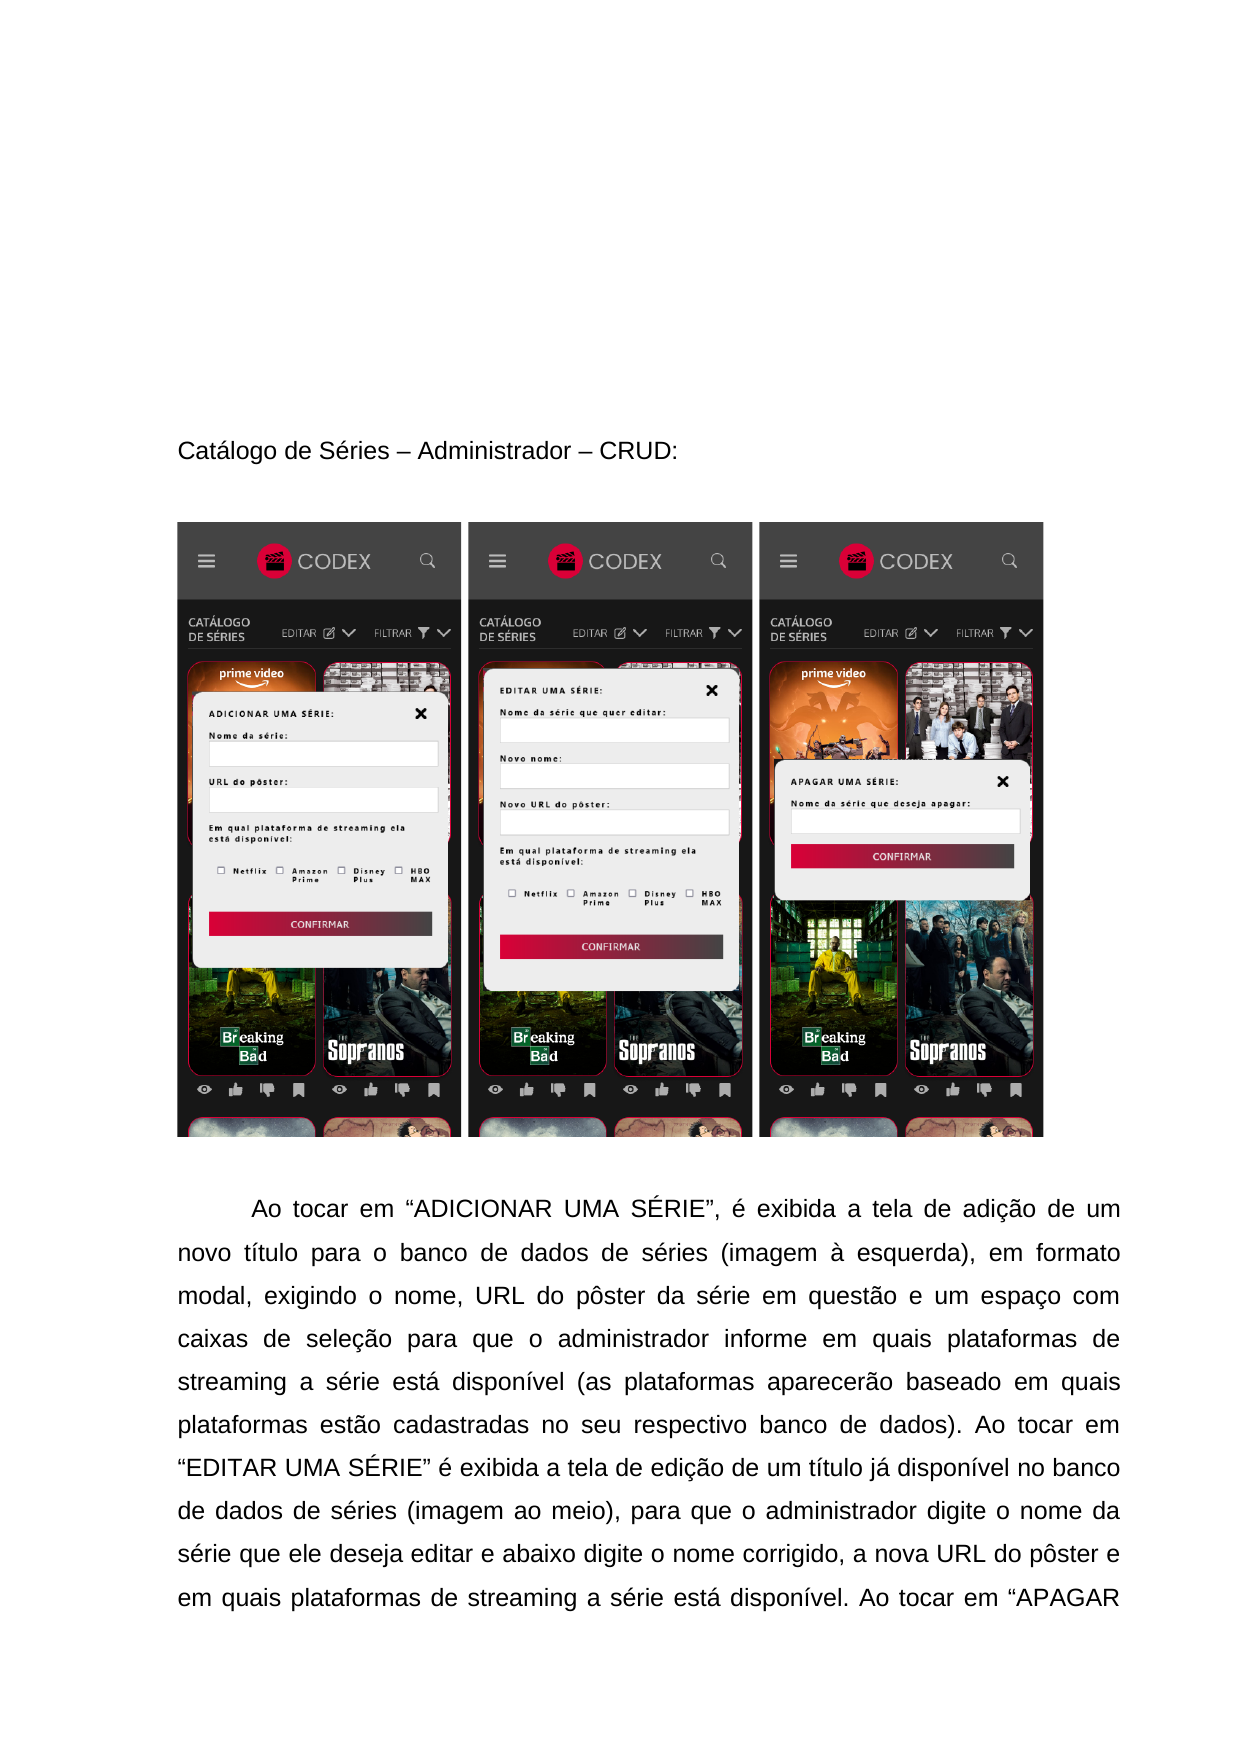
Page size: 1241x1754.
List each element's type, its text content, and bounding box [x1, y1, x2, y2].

picture [468, 522, 753, 1137]
picture [759, 522, 1044, 1137]
picture [177, 522, 462, 1137]
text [177, 1194, 1122, 1611]
text Catálogo de Séries – Administrador – CRUD: [177, 436, 1122, 465]
